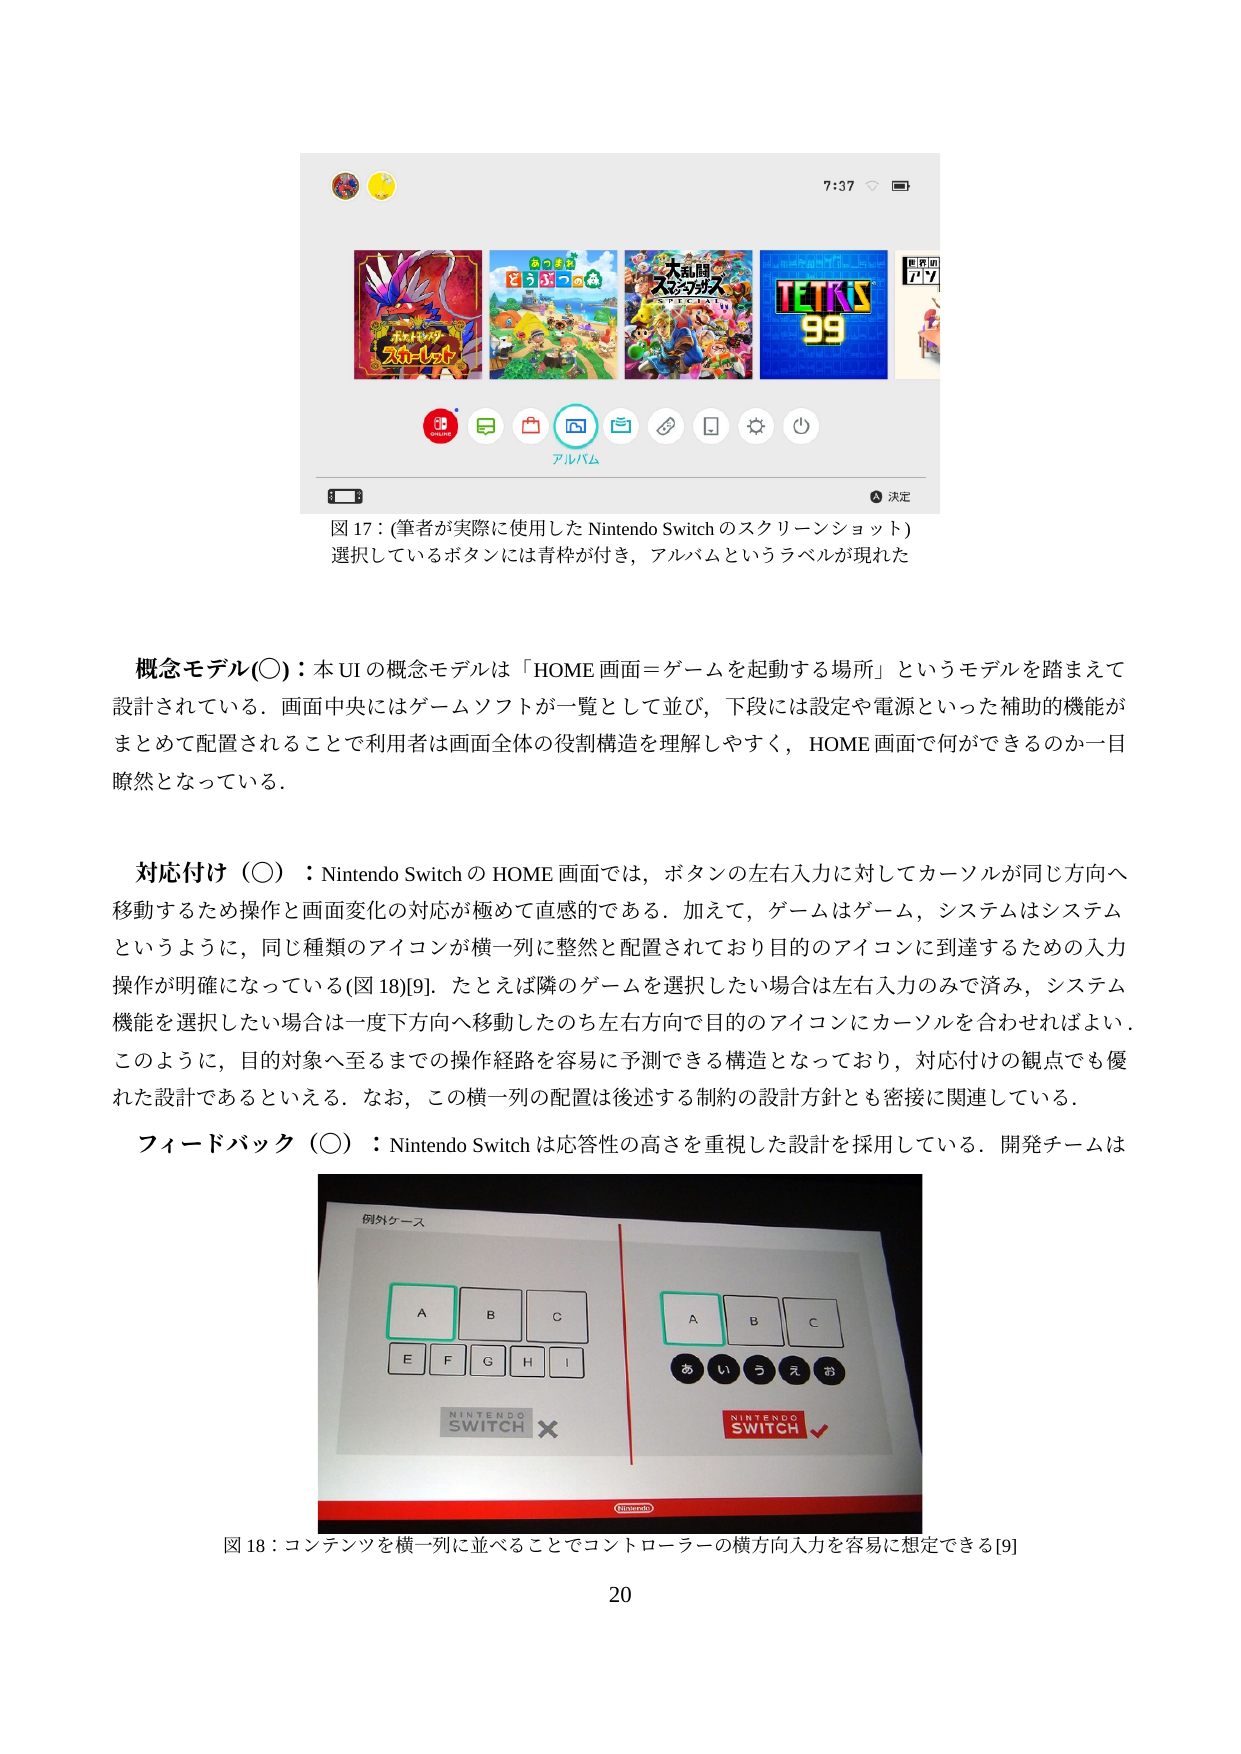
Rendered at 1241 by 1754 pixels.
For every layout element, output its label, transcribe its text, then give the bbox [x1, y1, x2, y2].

picture [300, 153, 941, 514]
text 概念モデル(〇)：本UIの概念モデルは「HOME画面＝ゲームを起動する場所」というモデルを踏まえて設計されている．画面中央にはゲームソフトが一覧として並び，下段には設定や電源といった補助的機能がまとめて配置されることで利用者は画面全体の役割構造を理解しやすく，HOME画面で何ができるのか一目瞭然となっている． [112, 649, 1128, 799]
picture [317, 1174, 923, 1534]
text 対応付け（〇）：Nintendo SwitchのHOME画面では，ボタンの左右入力に対してカーソルが同じ方向へ移動するため操作と画面変化の対応が極めて直感的である．加えて，ゲームはゲーム，システムはシステムというように，同じ種類のアイコンが横一列に整然と配置されており目的のアイコンに到達するための入力操作が明確になっている(図18)[9]．たとえば隣のゲームを選択したい場合は左右入力のみで済み，システム機能を選択したい場合は一度下方向へ移動したのち左右方向で目的のアイコンにカーソルを合わせればよい．このように，目的対象へ至るまでの操作経路を容易に予測できる構造となっており，対応付けの観点でも優れた設計であるといえる．なお，この横一列の配置は後述する制約の設計方針とも密接に関連している． [112, 853, 1128, 1116]
